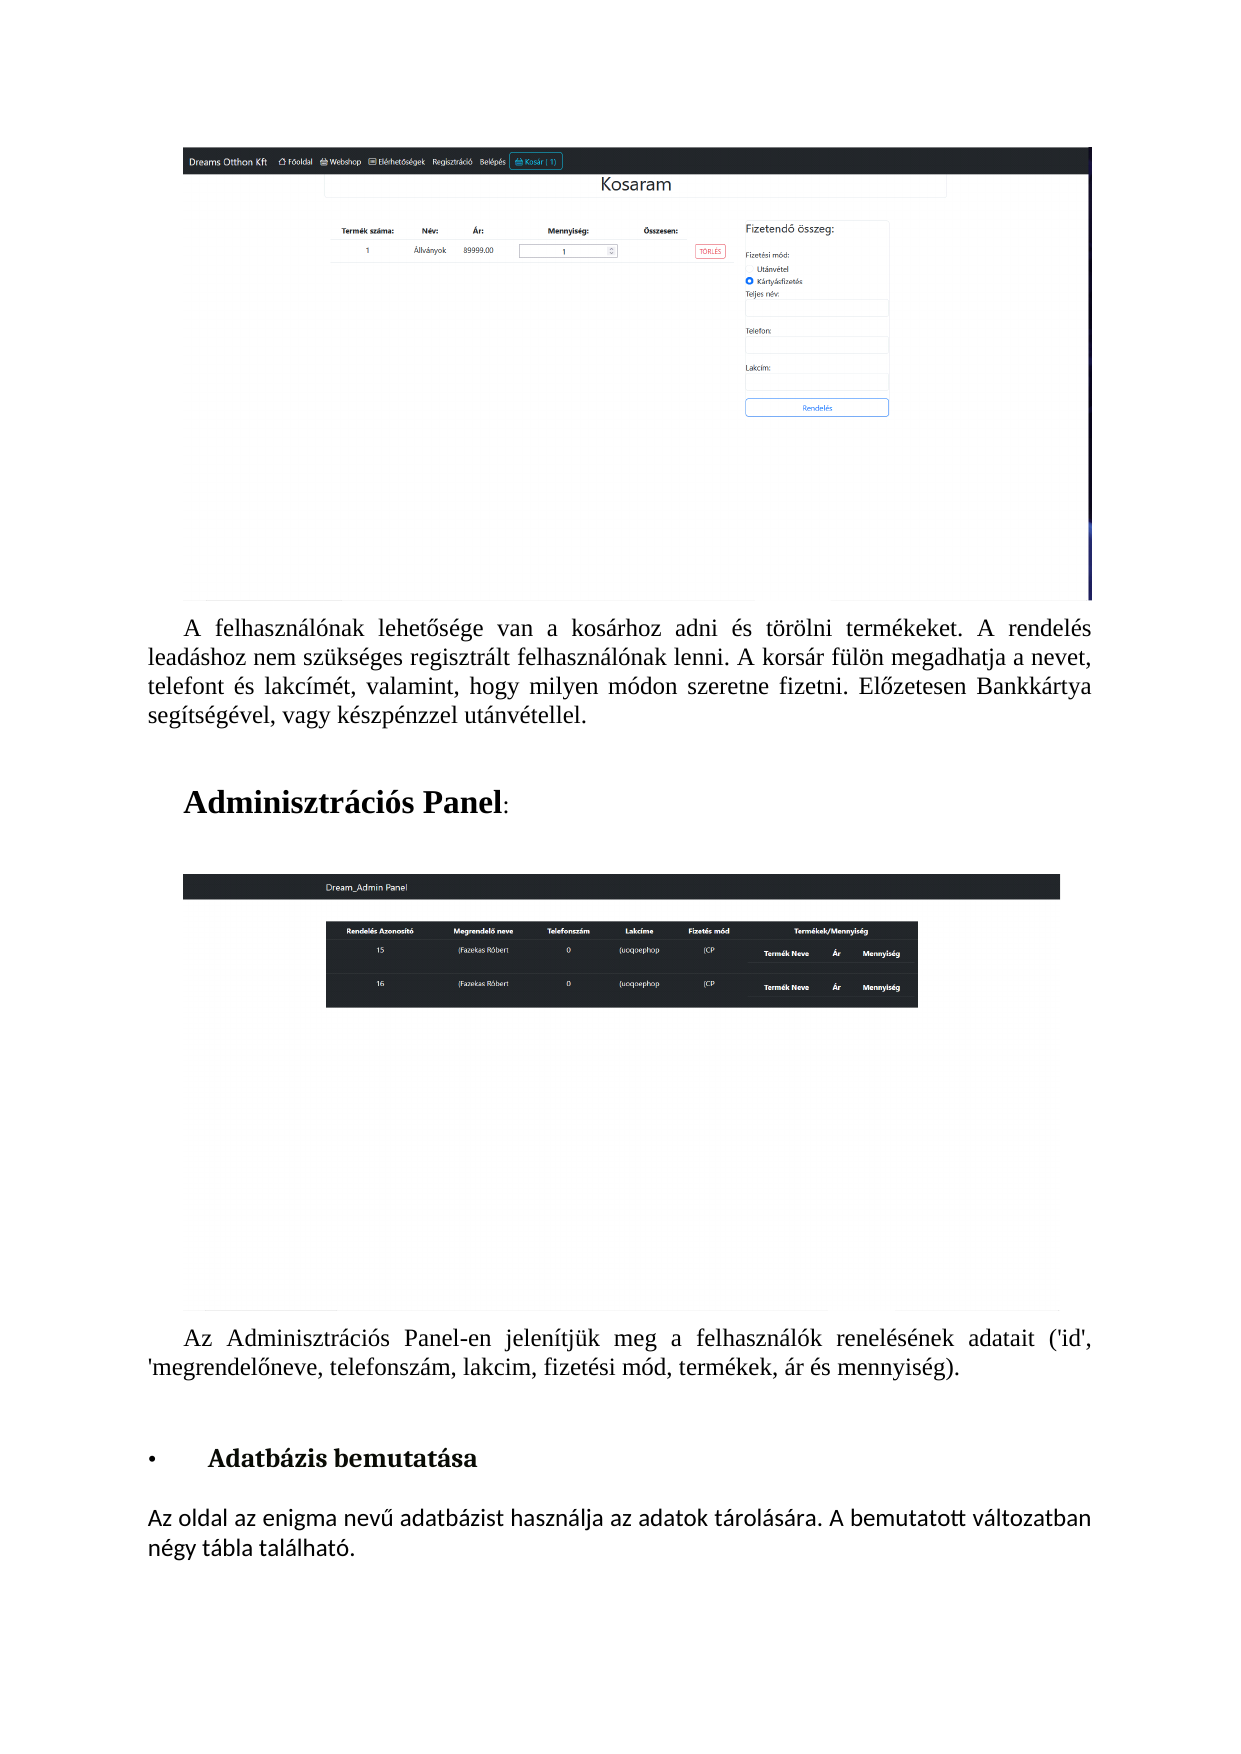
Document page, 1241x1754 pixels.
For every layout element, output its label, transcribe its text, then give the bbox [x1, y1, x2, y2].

text Az Adminisztrációs Panel-en jelenítjük meg a felhasználók renelésének adatait ('id', 'megrendelőneve, telefonszám, lakcim, fizetési mód, termékek, ár és mennyiség). [148, 1323, 1093, 1381]
text Az oldal az enigma nevű adatbázist használja az adatok tárolására. A bemutatott változatban négy tábla található. [148, 1502, 1093, 1563]
picture [183, 874, 1061, 1311]
text A felhasználónak lehetősége van a kosárhoz adni és törölni termékeket. A rendelés leadáshoz nem szükséges regisztrált felhasználónak lenni. A korsár fülön megadhatja a nevet, telefont és lakcímét, valamint, hogy milyen módon szeretne fizetni. Előzetesen Bankkártya segítségével, vagy készpénzzel utánvétellel. [148, 613, 1093, 728]
picture [183, 147, 1092, 601]
text Adminisztrációs Panel: [148, 782, 1093, 821]
list Adatbázis bemutatása [148, 1443, 1093, 1474]
